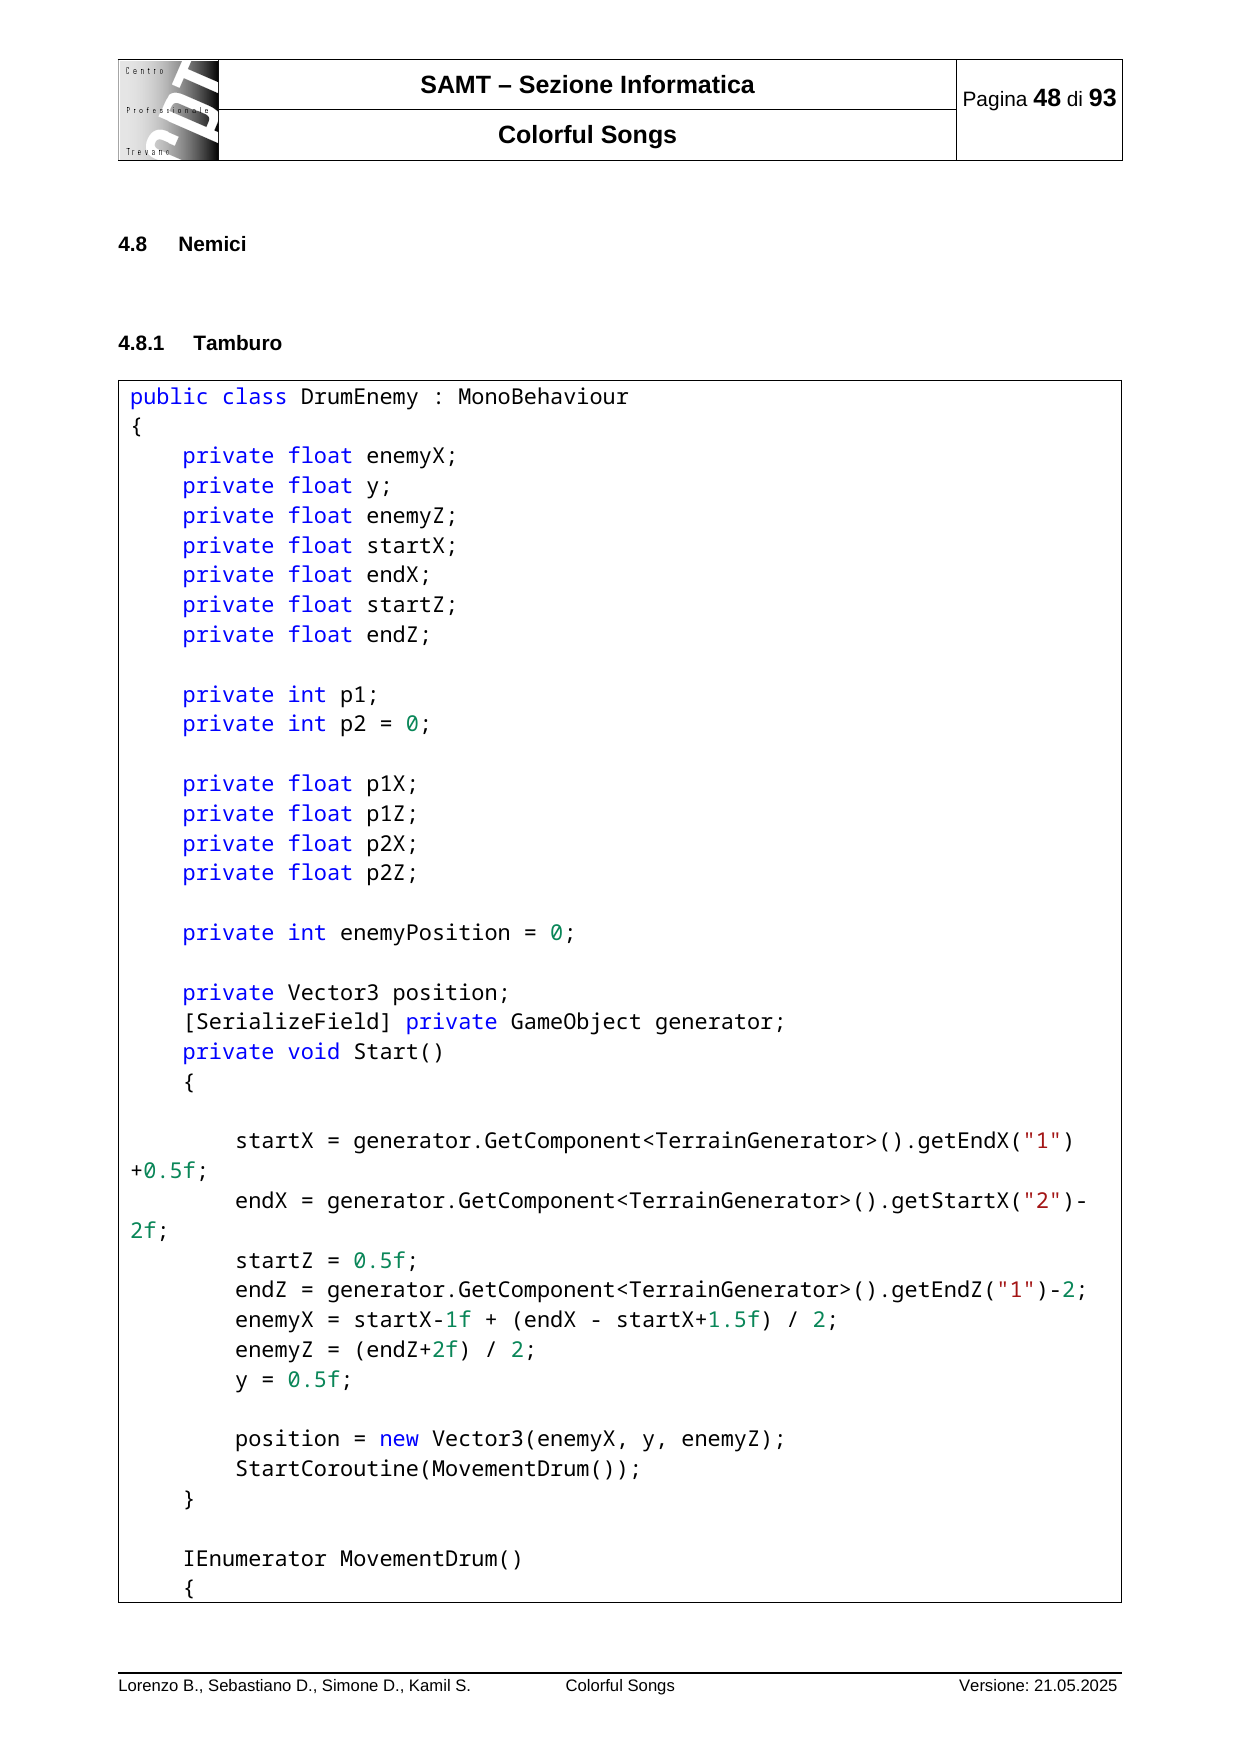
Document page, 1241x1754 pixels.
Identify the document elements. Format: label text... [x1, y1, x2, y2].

subtitle Tamburo [118, 331, 1122, 355]
subtitle Nemici [118, 232, 1122, 256]
picture [118, 60, 219, 160]
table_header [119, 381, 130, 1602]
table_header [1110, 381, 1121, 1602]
